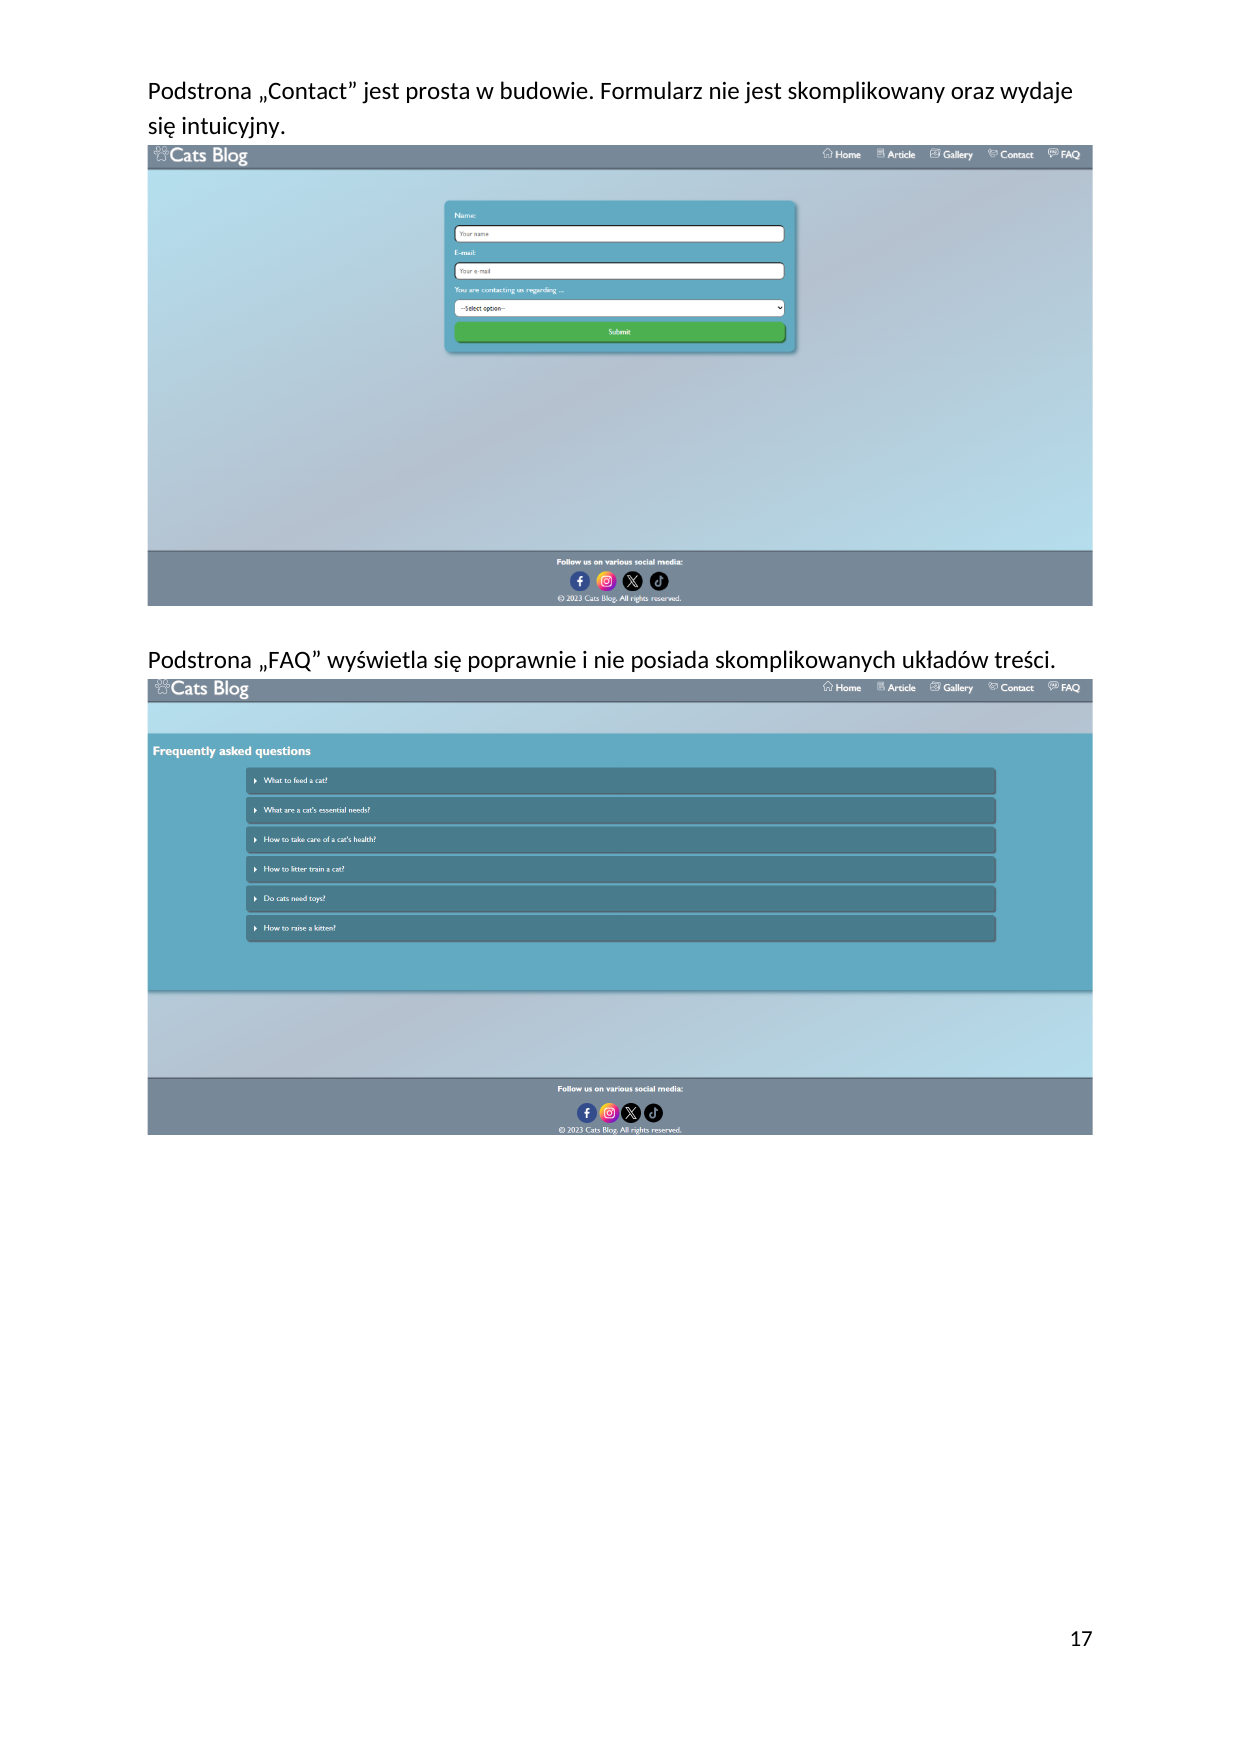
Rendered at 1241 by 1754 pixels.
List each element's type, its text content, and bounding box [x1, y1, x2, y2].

list Podstrona „FAQ” wyświetla się poprawnie i nie posiada skomplikowanych układów treści. [148, 644, 1093, 675]
picture [147, 145, 1093, 606]
list Podstrona „Contact” jest prosta w budowie. Formularz nie jest skomplikowany oraz wydaje się intuicyjny. [148, 75, 1093, 141]
picture [147, 679, 1093, 1135]
